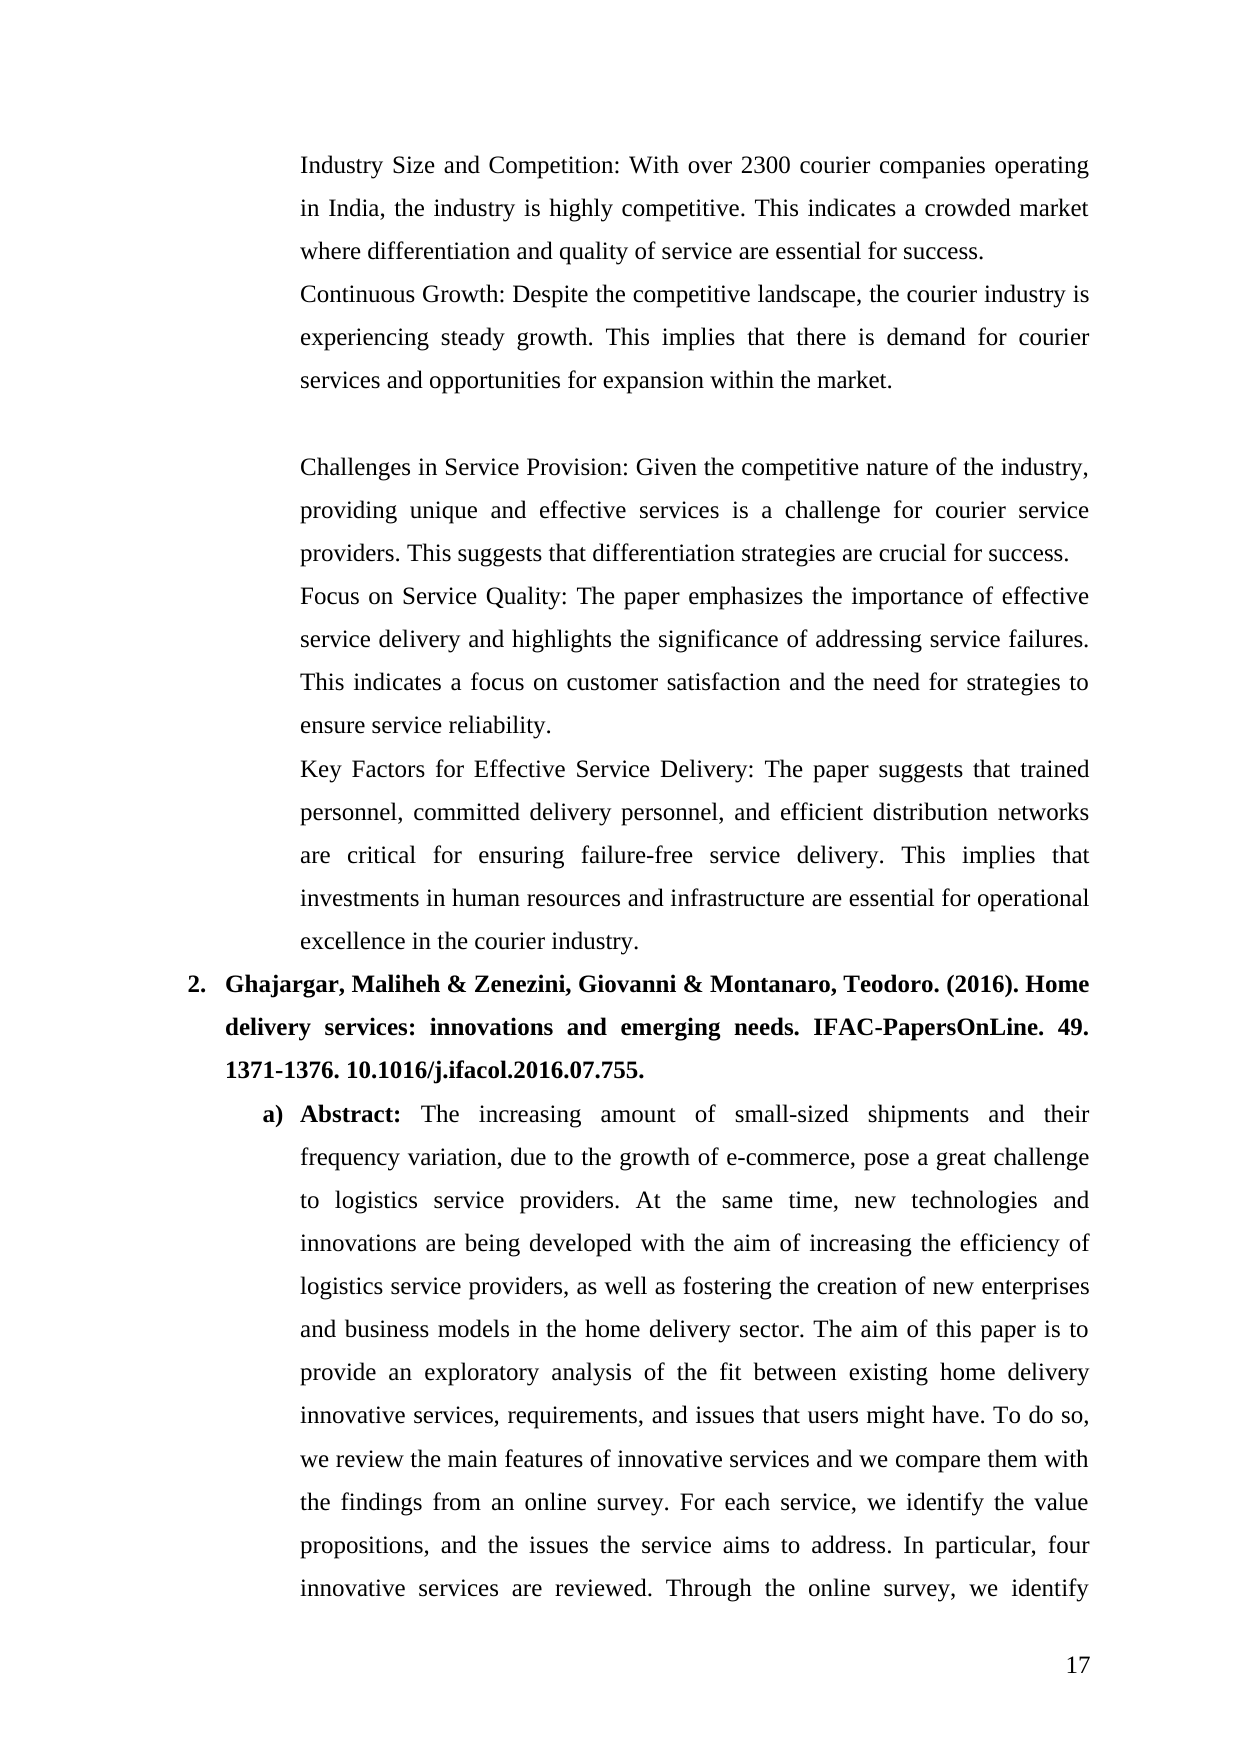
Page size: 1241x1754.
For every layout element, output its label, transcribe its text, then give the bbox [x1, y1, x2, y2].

text Industry Size and Competition: With over 2300 courier companies operating in India, the industry is highly competitive. This indicates a crowded market where differentiation and quality of service are essential for success. [300, 150, 1090, 265]
text Key Factors for Effective Service Delivery: The paper suggests that trained personnel, committed delivery personnel, and efficient distribution networks are critical for ensuring failure-free service delivery. This implies that investments in human resources and infrastructure are essential for operational excellence in the courier industry. [300, 754, 1090, 955]
text Focus on Service Quality: The paper emphasizes the importance of effective service delivery and highlights the significance of addressing service failures. This indicates a focus on customer satisfaction and the need for strategies to ensure service reliability. [300, 581, 1090, 739]
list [262, 1099, 1090, 1602]
text Challenges in Service Provision: Given the competitive nature of the industry, providing unique and effective services is a challenge for courier service providers. This suggests that differentiation strategies are crucial for success. [300, 452, 1090, 567]
text Continuous Growth: Despite the competitive landscape, the courier industry is experiencing steady growth. This implies that there is demand for courier services and opportunities for expansion within the market. [300, 279, 1090, 394]
list Ghajargar, Maliheh & Zenezini, Giovanni & Montanaro, Teodoro. (2016). Home delivery services: innovations and emerging needs. IFAC-PapersOnLine. 49. 1371-1376. 10.1016/j.ifacol.2016.07.755. [187, 969, 1090, 1084]
